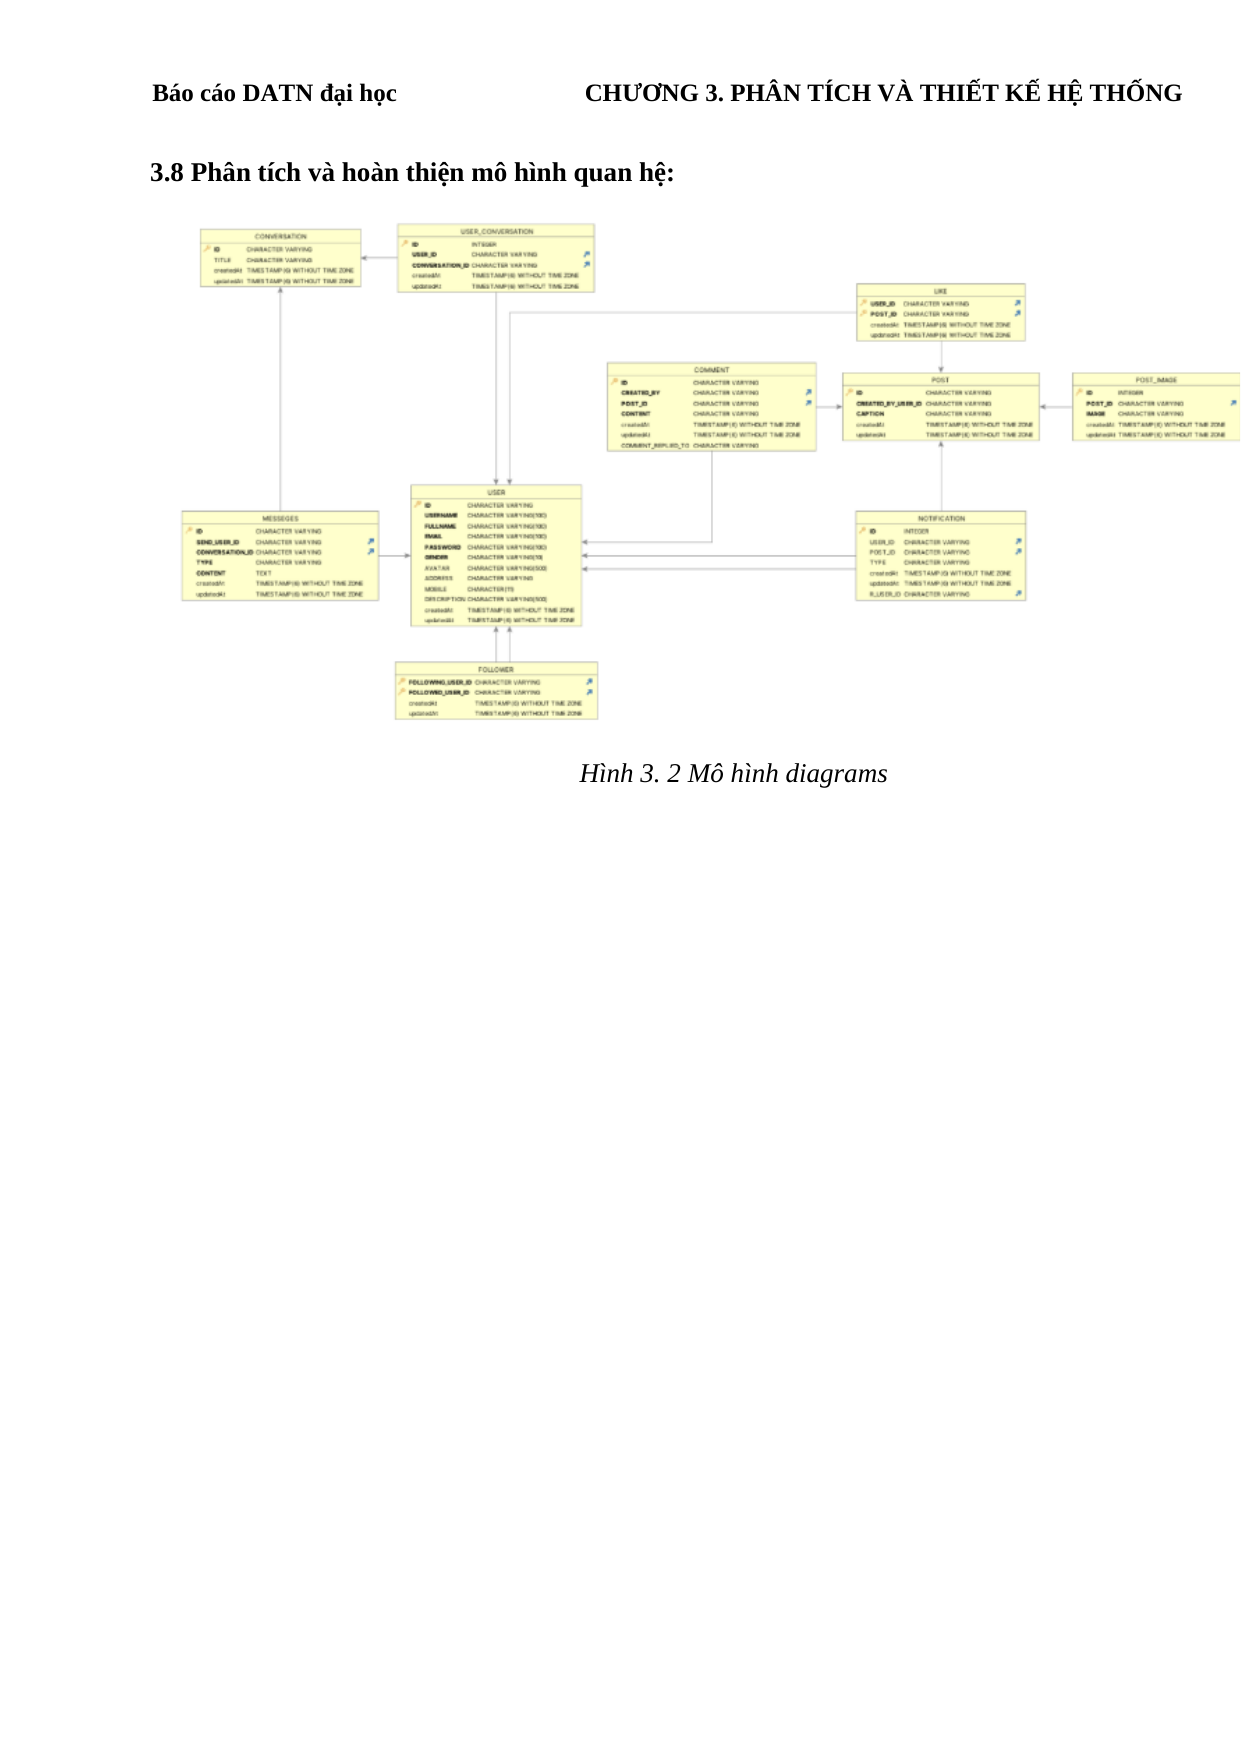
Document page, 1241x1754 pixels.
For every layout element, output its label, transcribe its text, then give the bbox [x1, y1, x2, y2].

subtitle 3.8 Phân tích và hoàn thiện mô hình quan hệ: [150, 156, 1090, 187]
text Hình 3. 2 Mô hình diagrams [579, 757, 1090, 789]
picture [150, 195, 1241, 741]
